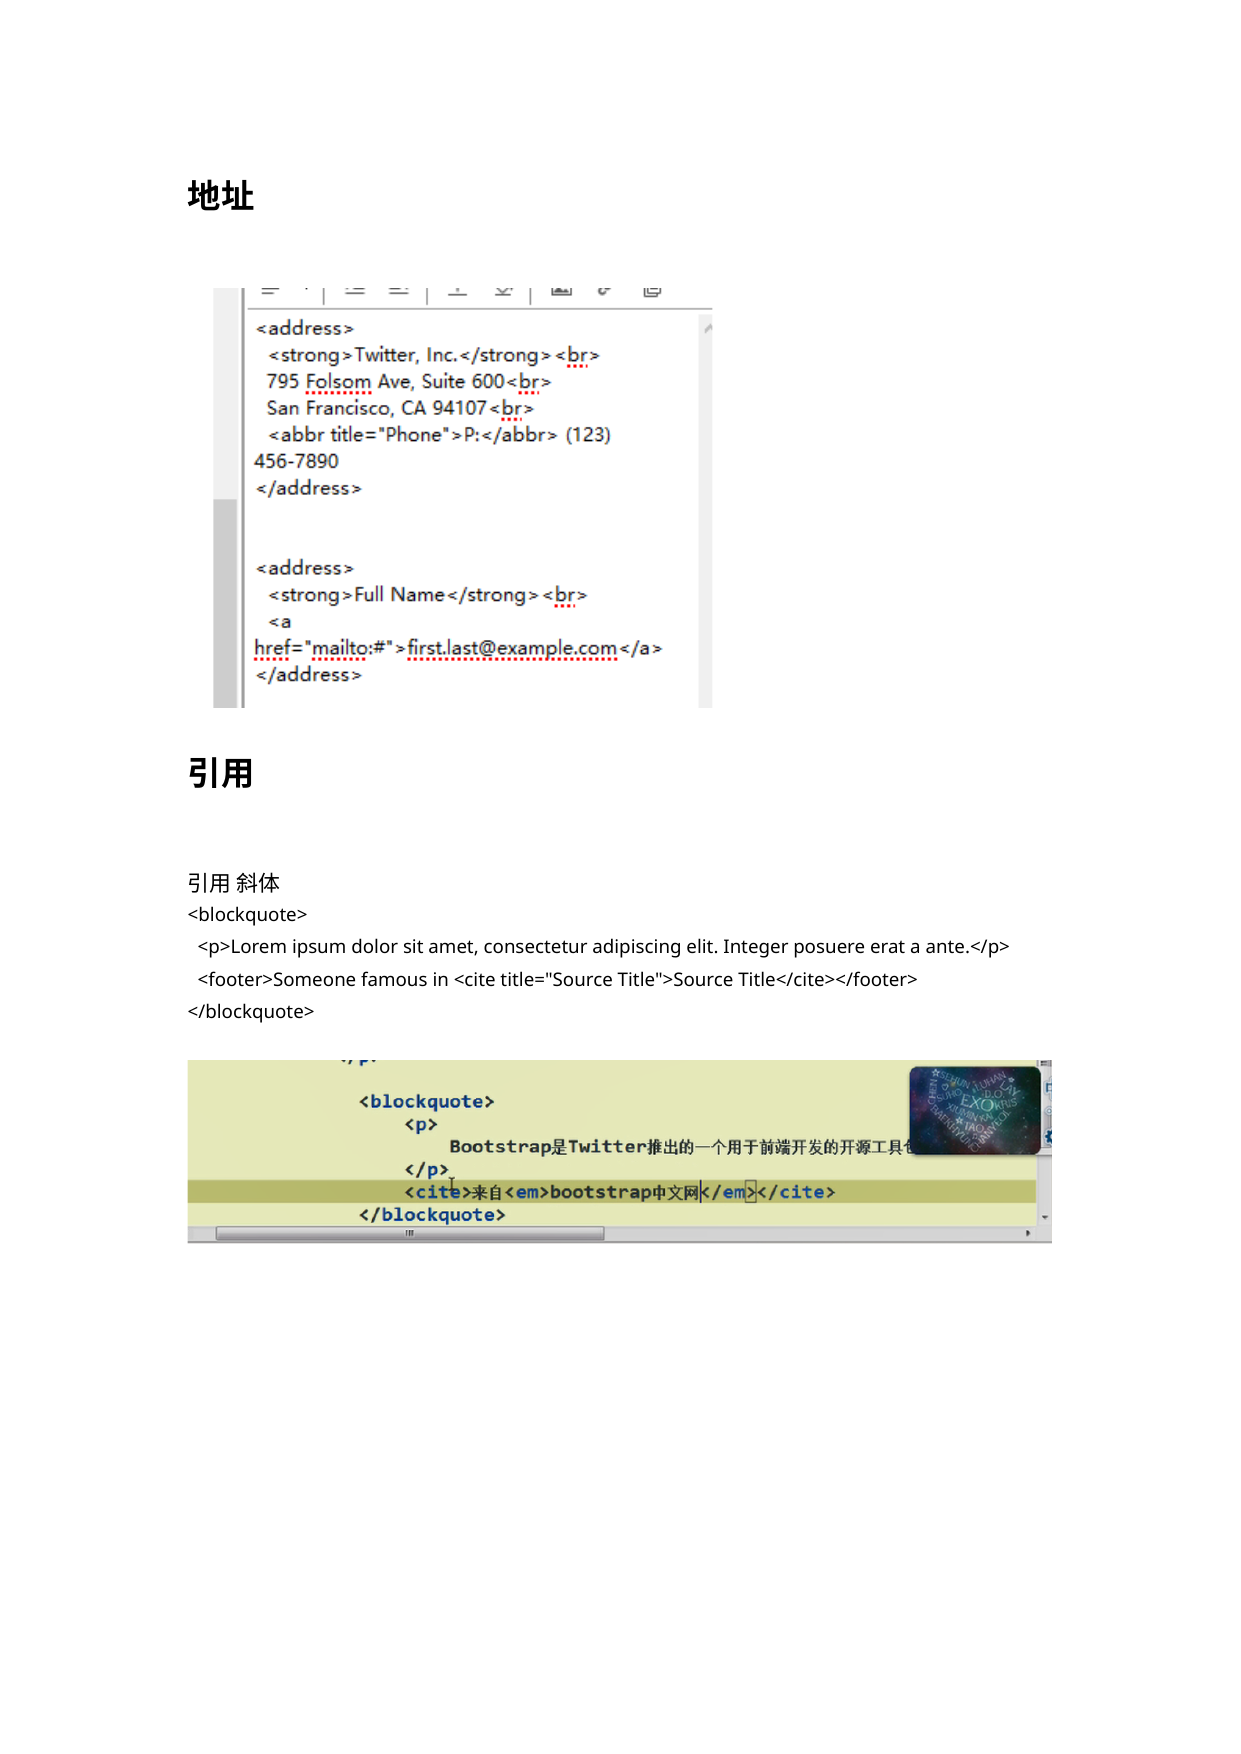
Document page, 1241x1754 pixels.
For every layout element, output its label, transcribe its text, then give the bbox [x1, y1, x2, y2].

picture [187, 288, 713, 708]
picture [187, 1060, 1052, 1244]
subtitle 引用 [187, 738, 1053, 803]
text <footer>Someone famous in <cite title="Source Title">Source Title</cite></footer> [187, 963, 1053, 995]
subtitle 地址 [187, 162, 1053, 227]
text <blockquote> [187, 898, 1053, 930]
text </blockquote> [187, 995, 1053, 1028]
text 引用 斜体 [187, 865, 1053, 898]
text <p>Lorem ipsum dolor sit amet, consectetur adipiscing elit. Integer posuere erat a ante.</p> [187, 930, 1053, 963]
